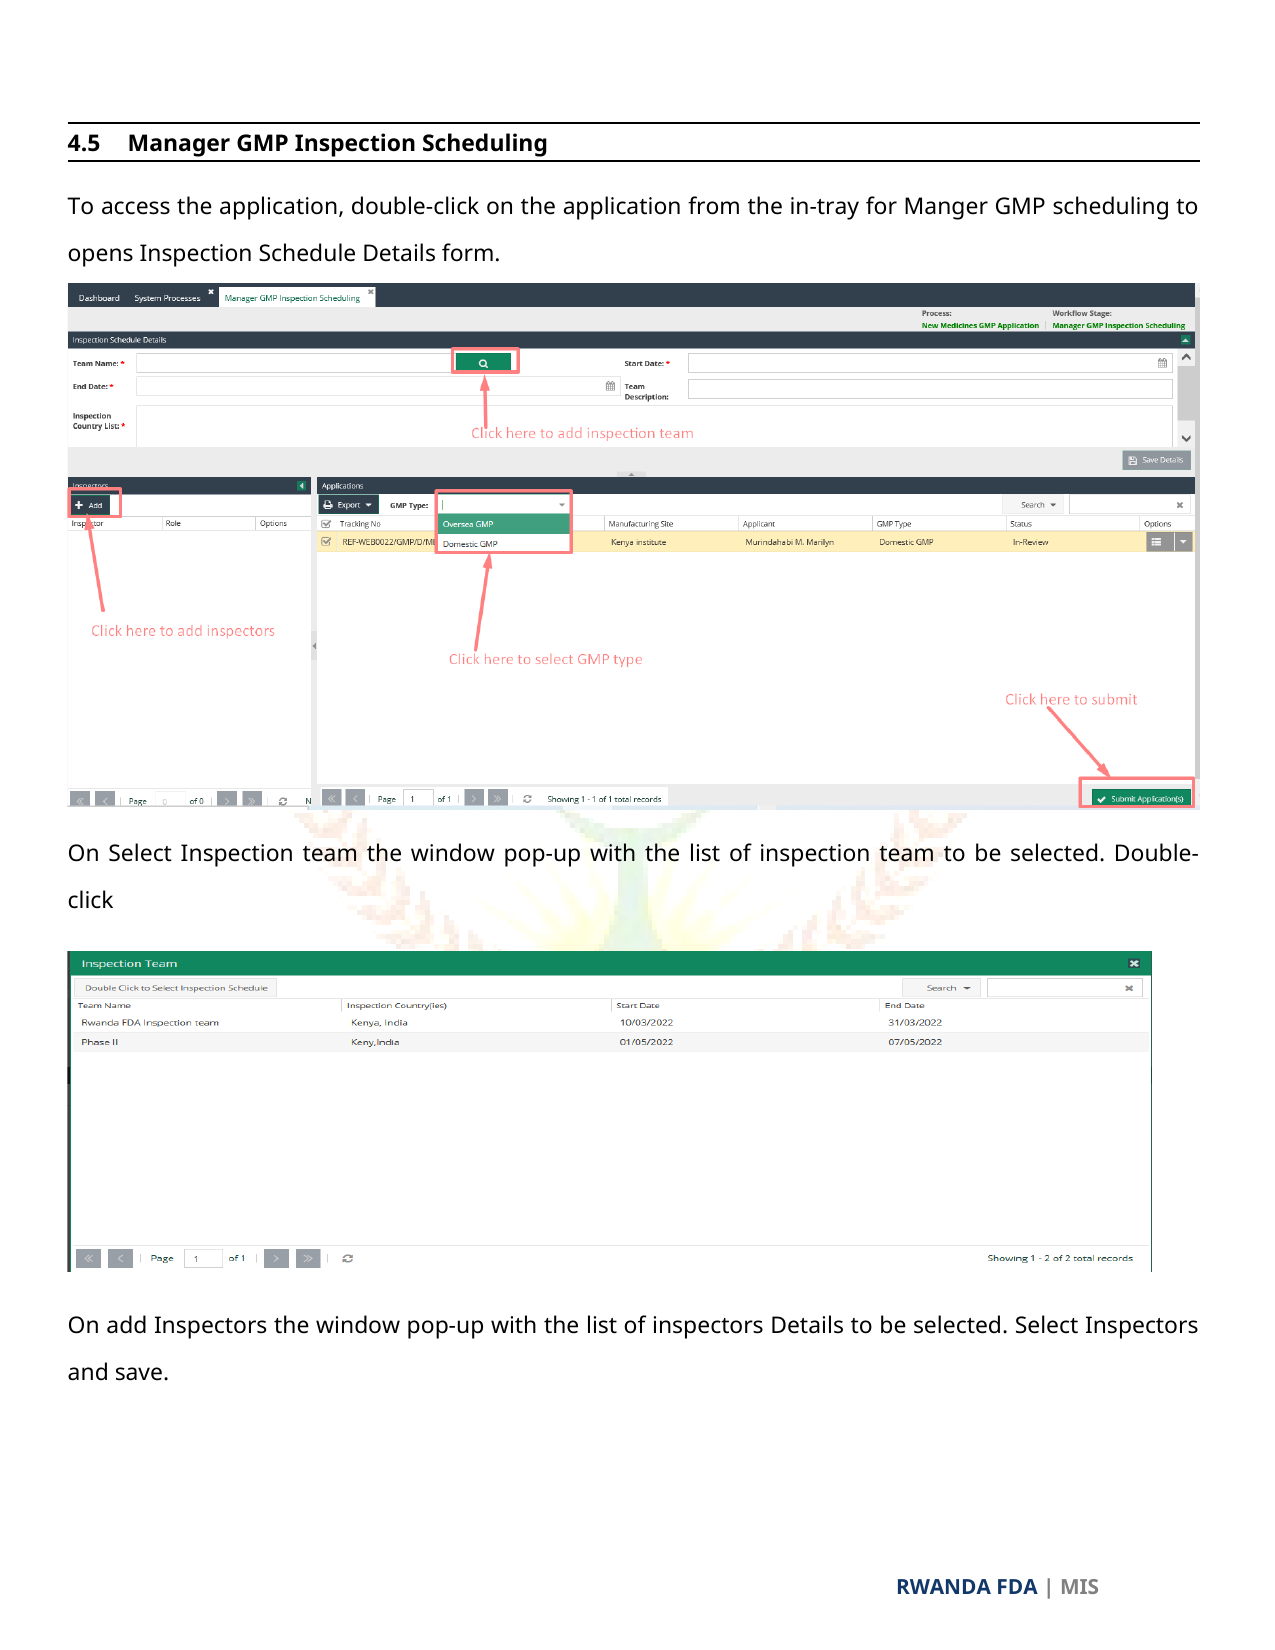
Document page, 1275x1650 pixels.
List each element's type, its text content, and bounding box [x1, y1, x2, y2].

picture [67, 951, 1152, 1272]
picture [67, 283, 1200, 810]
text To access the application, double-click on the application from the in-tray for Manger GMP scheduling to opens Inspection Schedule Details form. [67, 190, 1200, 268]
text On add Inspectors the window pop-up with the list of inspectors Details to be selected. Select Inspectors and save. [67, 1309, 1200, 1387]
text On Select Inspection team the window pop-up with the list of inspection team to be selected. Double-click [67, 837, 1200, 915]
subtitle Manager GMP Inspection Scheduling [67, 123, 1200, 162]
